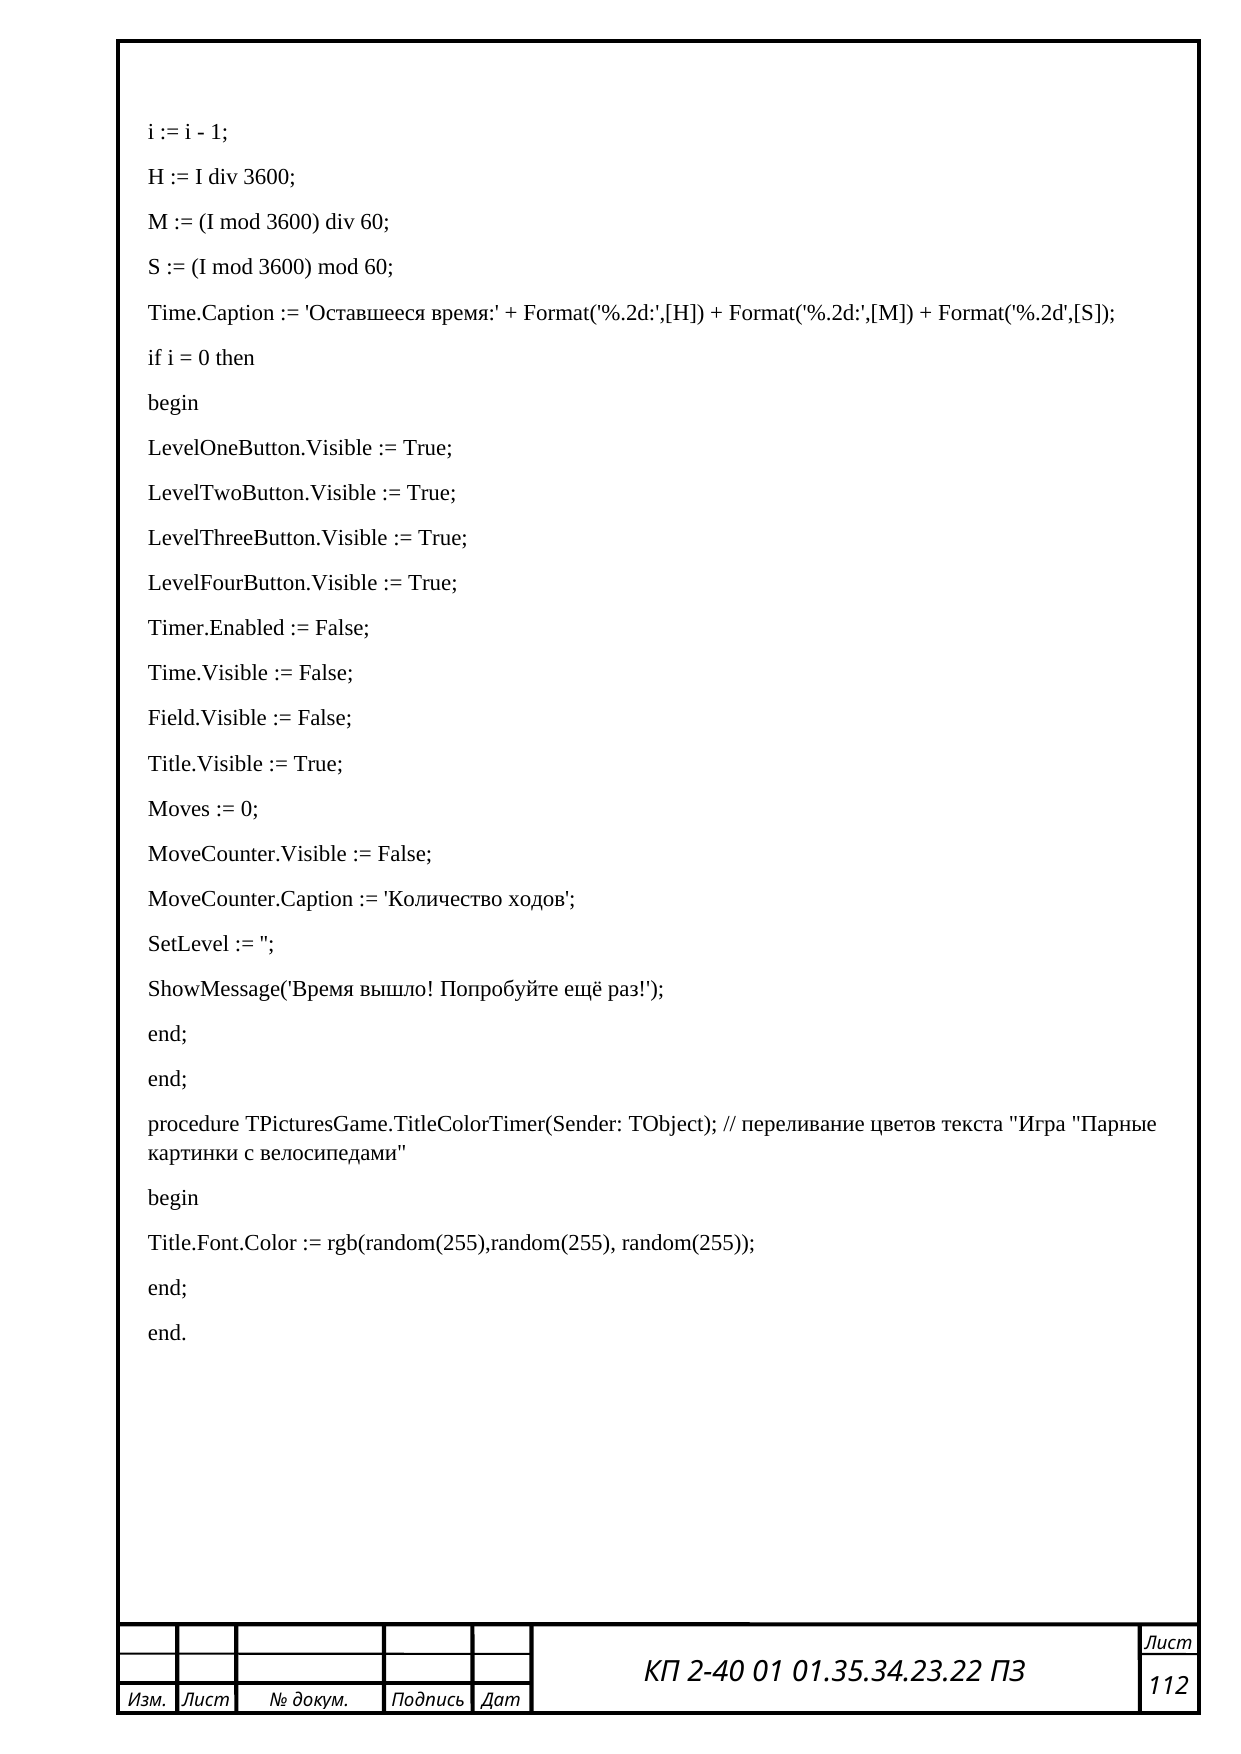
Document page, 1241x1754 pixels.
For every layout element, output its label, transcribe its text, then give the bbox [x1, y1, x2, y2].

text i := i - 1; [148, 118, 1181, 144]
text procedure TPicturesGame.TitleColorTimer(Sender: TObject); // переливание цветов текста "Игра "Парные картинки с велосипедами" [148, 1110, 1181, 1165]
text end. [148, 1319, 1181, 1346]
text end; [148, 1274, 1181, 1301]
text MoveCounter.Caption := 'Количество ходов'; [148, 885, 1181, 911]
text begin [148, 1184, 1181, 1210]
text LevelFourButton.Visible := True; [148, 569, 1181, 596]
text LevelTwoButton.Visible := True; [148, 479, 1181, 505]
text if i = 0 then [148, 344, 1181, 370]
text H := I div 3600; [148, 163, 1181, 189]
text S := (I mod 3600) mod 60; [148, 253, 1181, 280]
text Moves := 0; [148, 795, 1181, 821]
text Timer.Enabled := False; [148, 614, 1181, 641]
text Time.Visible := False; [148, 659, 1181, 686]
text Time.Caption := 'Оставшееся время:' + Format('%.2d:',[H]) + Format('%.2d:',[M]) + Format('%.2d',[S]); [148, 298, 1181, 325]
text begin [148, 389, 1181, 415]
text end; [148, 1020, 1181, 1047]
text M := (I mod 3600) div 60; [148, 208, 1181, 235]
text SetLevel := ''; [148, 930, 1181, 956]
text LevelThreeButton.Visible := True; [148, 524, 1181, 550]
text end; [148, 1065, 1181, 1092]
text Title.Font.Color := rgb(random(255),random(255), random(255)); [148, 1229, 1181, 1255]
text ShowMessage('Время вышло! Попробуйте ещё раз!'); [148, 975, 1181, 1001]
text LevelOneButton.Visible := True; [148, 434, 1181, 460]
text MoveCounter.Visible := False; [148, 840, 1181, 866]
text Title.Visible := True; [148, 749, 1181, 776]
text Field.Visible := False; [148, 704, 1181, 731]
